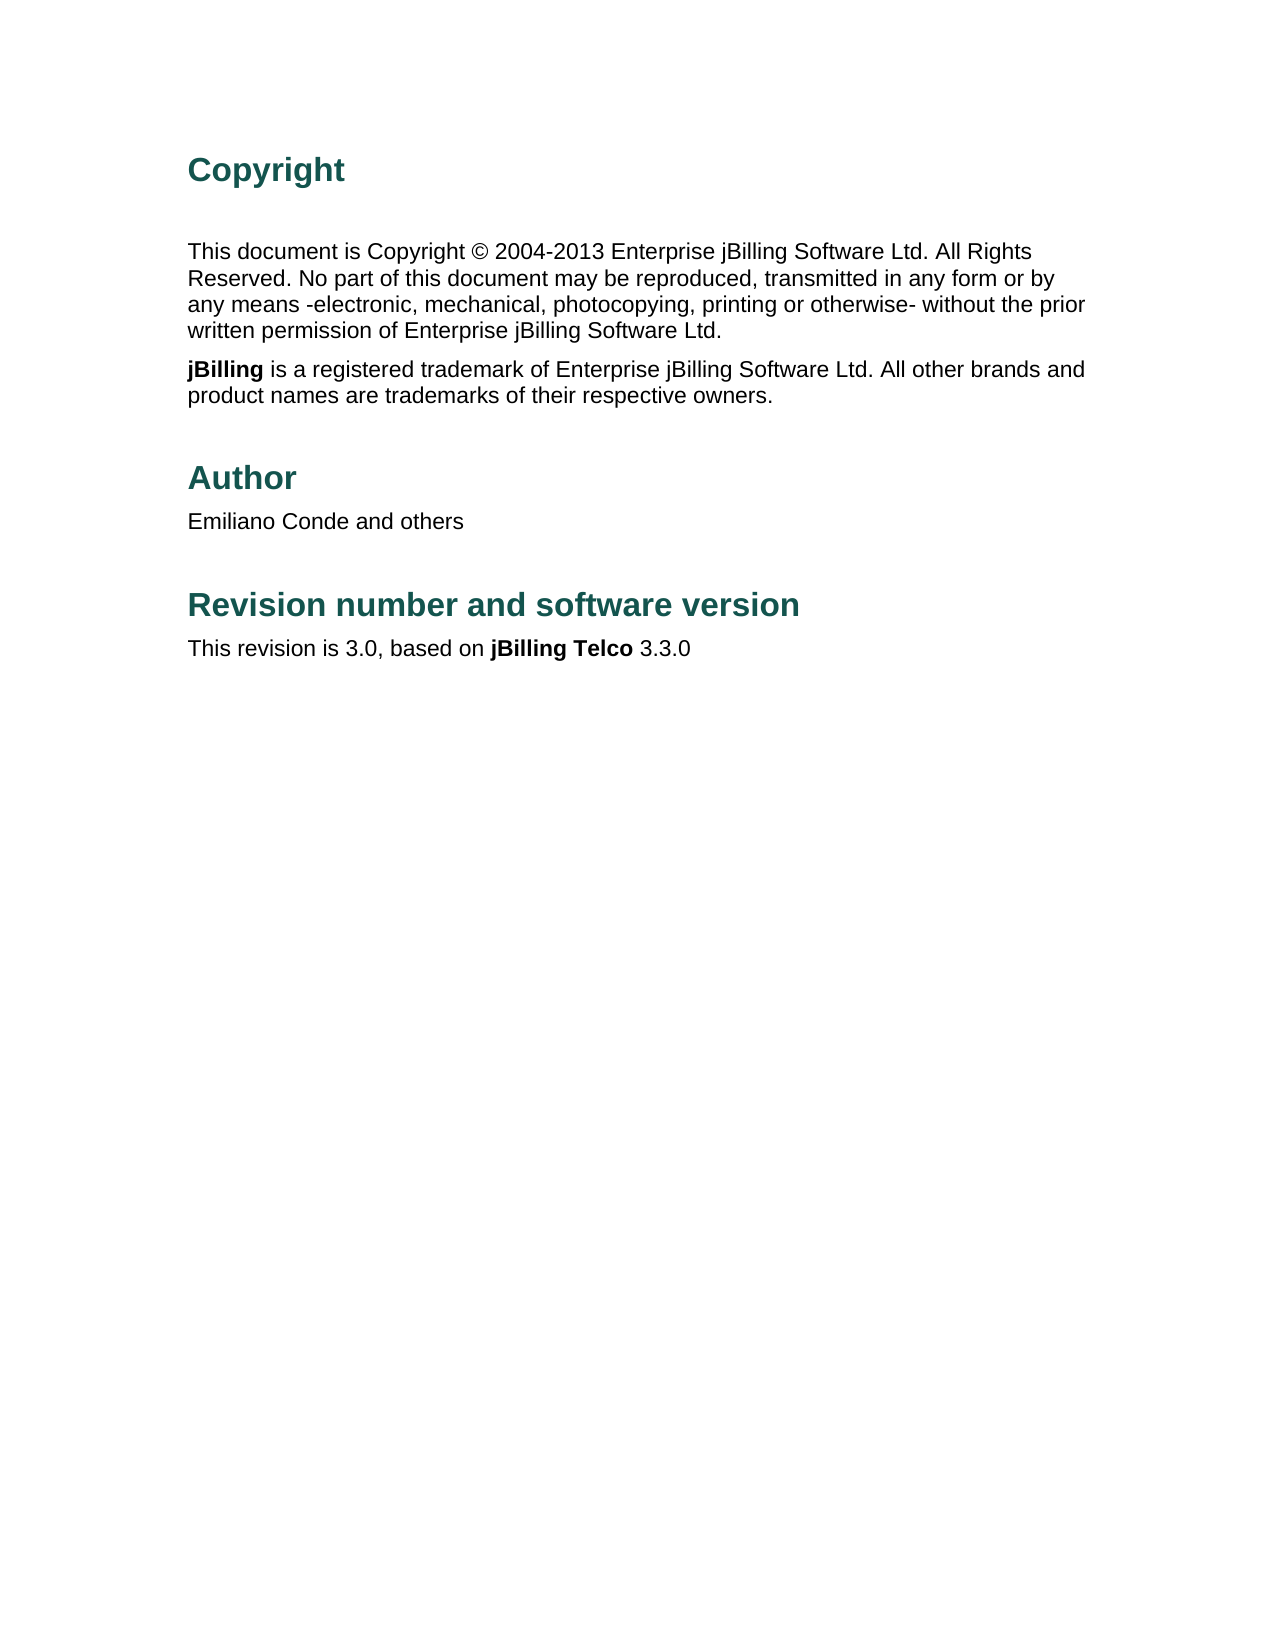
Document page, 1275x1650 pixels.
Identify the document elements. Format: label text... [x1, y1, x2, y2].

text Emiliano Conde and others [187, 508, 1087, 535]
text This revision is 3.0, based on jBilling Telco 3.3.0 [187, 635, 1087, 661]
text This document is Copyright © 2004-2013 Enterprise jBilling Software Ltd. All Rights Reserved. No part of this document may be reproduced, transmitted in any form or by any means -electronic, mechanical, photocopying, printing or otherwise- without the prior written permission of Enterprise jBilling Software Ltd. [187, 238, 1087, 344]
text Author [187, 458, 1087, 497]
text Copyright [187, 150, 1087, 188]
text jBilling is a registered trademark of Enterprise jBilling Software Ltd. All other brands and product names are trademarks of their respective owners. [187, 356, 1087, 408]
text Revision number and software version [187, 584, 1087, 623]
